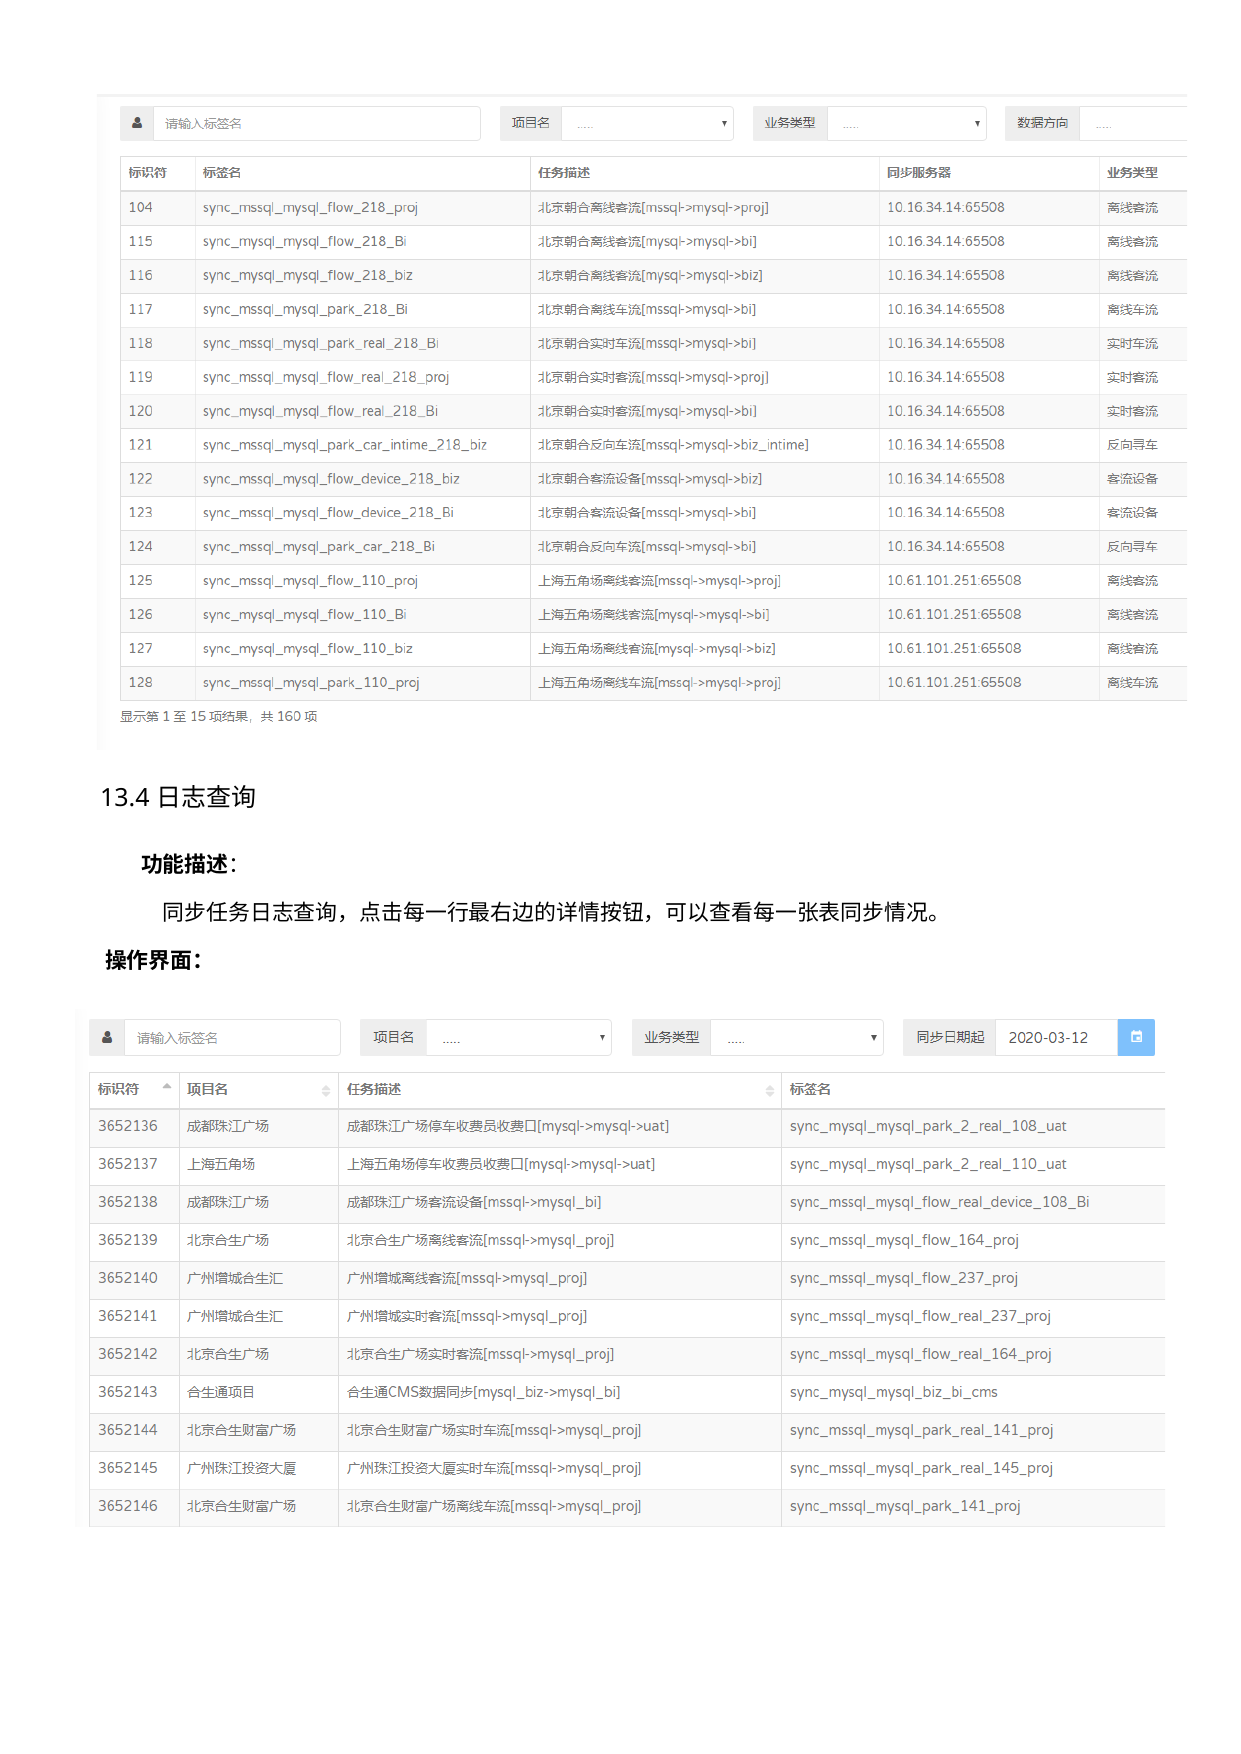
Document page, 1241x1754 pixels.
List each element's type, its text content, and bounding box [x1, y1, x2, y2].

picture [75, 1009, 1166, 1527]
text 13.4 日志查询 [75, 763, 1165, 828]
text 操作界面： [75, 943, 1165, 976]
picture [96, 94, 1188, 750]
text 功能描述： [75, 846, 1165, 879]
text 同步任务日志查询，点击每一行最右边的详情按钮，可以查看每一张表同步情况。 [97, 895, 1165, 927]
